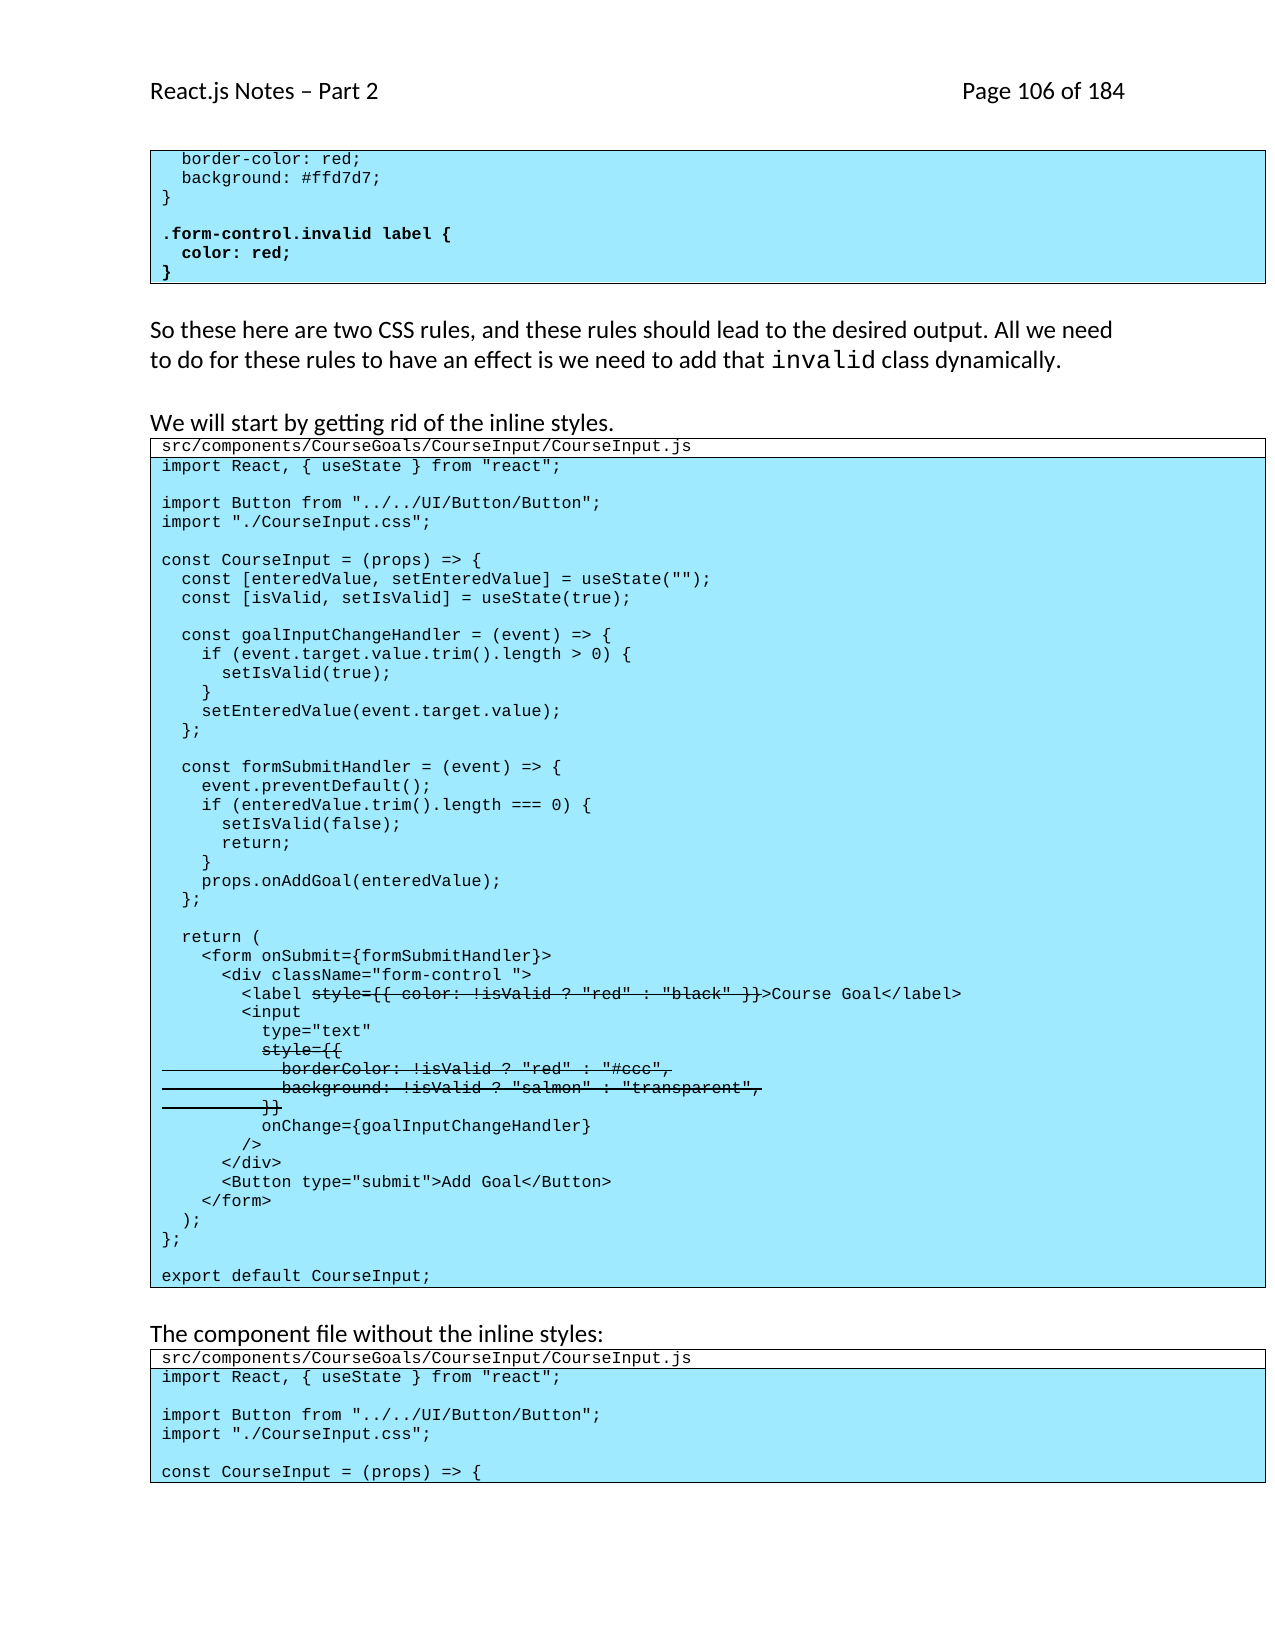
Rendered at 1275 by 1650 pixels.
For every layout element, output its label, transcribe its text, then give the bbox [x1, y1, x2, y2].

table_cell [151, 151, 1265, 282]
table_header src/components/CourseGoals/CourseInput/CourseInput.js [151, 439, 1265, 457]
table_header src/components/CourseGoals/CourseInput/CourseInput.js [151, 1350, 1265, 1368]
text We will start by getting rid of the inline styles. [150, 407, 1125, 437]
text The component file without the inline styles: [150, 1318, 1125, 1349]
table_cell import React, { useState } from "react"; import Button from "../../UI/Button/Button"; import "./CourseInput.css"; const CourseInput = (props) => { const [enteredValue, setEnteredValue] = useState(""); const [isValid, setIsValid] = useState(true); const goalInputChangeHandler = (event) => { if (event.target.value.trim().length > 0) { setIsValid(true); } setEnteredValue(event.target.value); }; const formSubmitHandler = (event) => { event.preventDefault(); if (enteredValue.trim().length === 0) { setIsValid(false); return; } props.onAddGoal(enteredValue); }; return ( <form onSubmit={formSubmitHandler}> <div className="form-control "> <label style={{ color: !isValid ? "red" : "black" }}>Course Goal</label> <input type="text" style={{ borderColor: !isValid ? "red" : "#ccc", background: !isValid ? "salmon" : "transparent", }} onChange={goalInputChangeHandler} /> </div> <Button type="submit">Add Goal</Button> </form> ); }; export default CourseInput; [151, 458, 1265, 1287]
text So these here are two CSS rules, and these rules should lead to the desired output. All we need to do for these rules to have an effect is we need to add that invalid class dynamically. [150, 314, 1125, 376]
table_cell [151, 1369, 1265, 1482]
